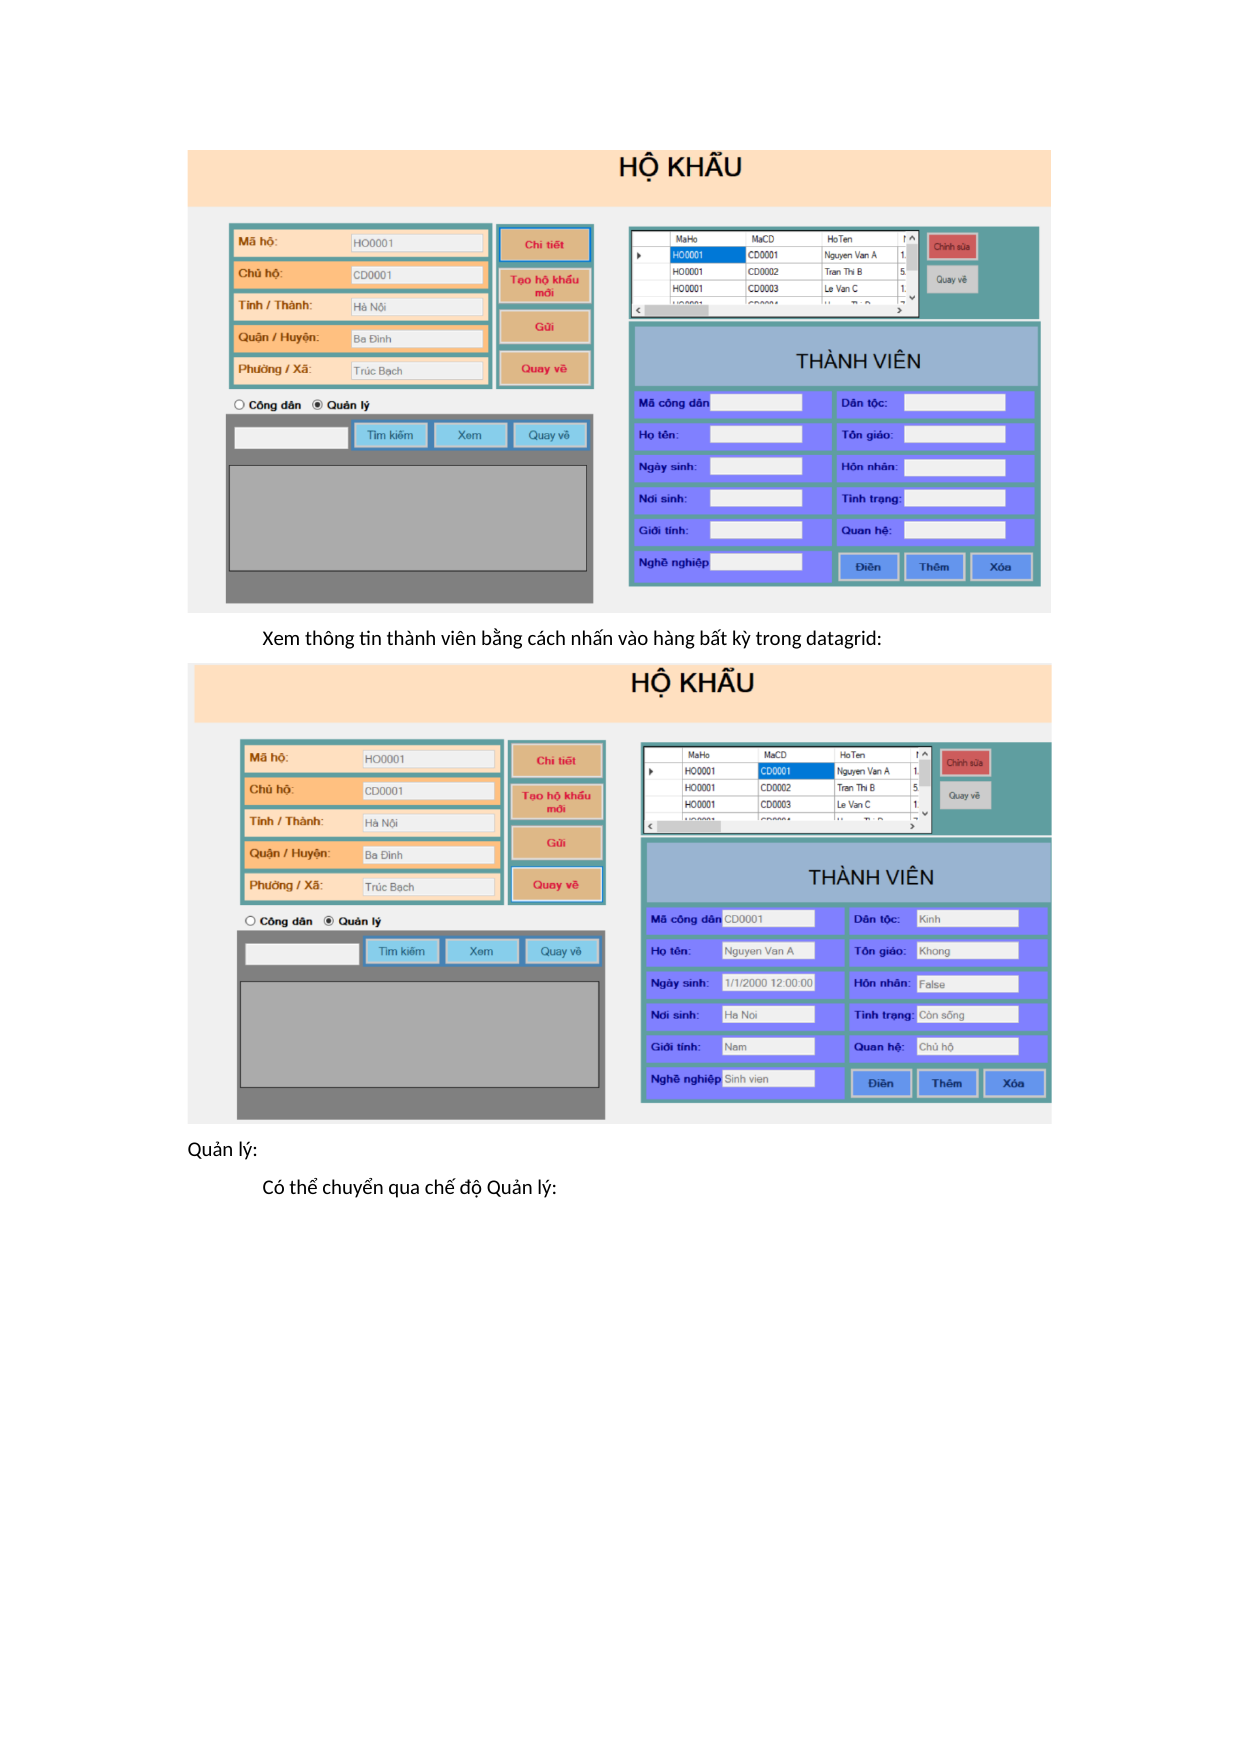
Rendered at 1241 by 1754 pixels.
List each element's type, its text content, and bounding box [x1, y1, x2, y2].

list Có thể chuyển qua chế độ Quản lý: [187, 1174, 1053, 1200]
list Quản lý: [187, 1136, 1053, 1162]
picture [187, 663, 1052, 1124]
list Xem thông tin thành viên bằng cách nhấn vào hàng bất kỳ trong datagrid: [187, 625, 1053, 651]
picture [187, 150, 1051, 613]
